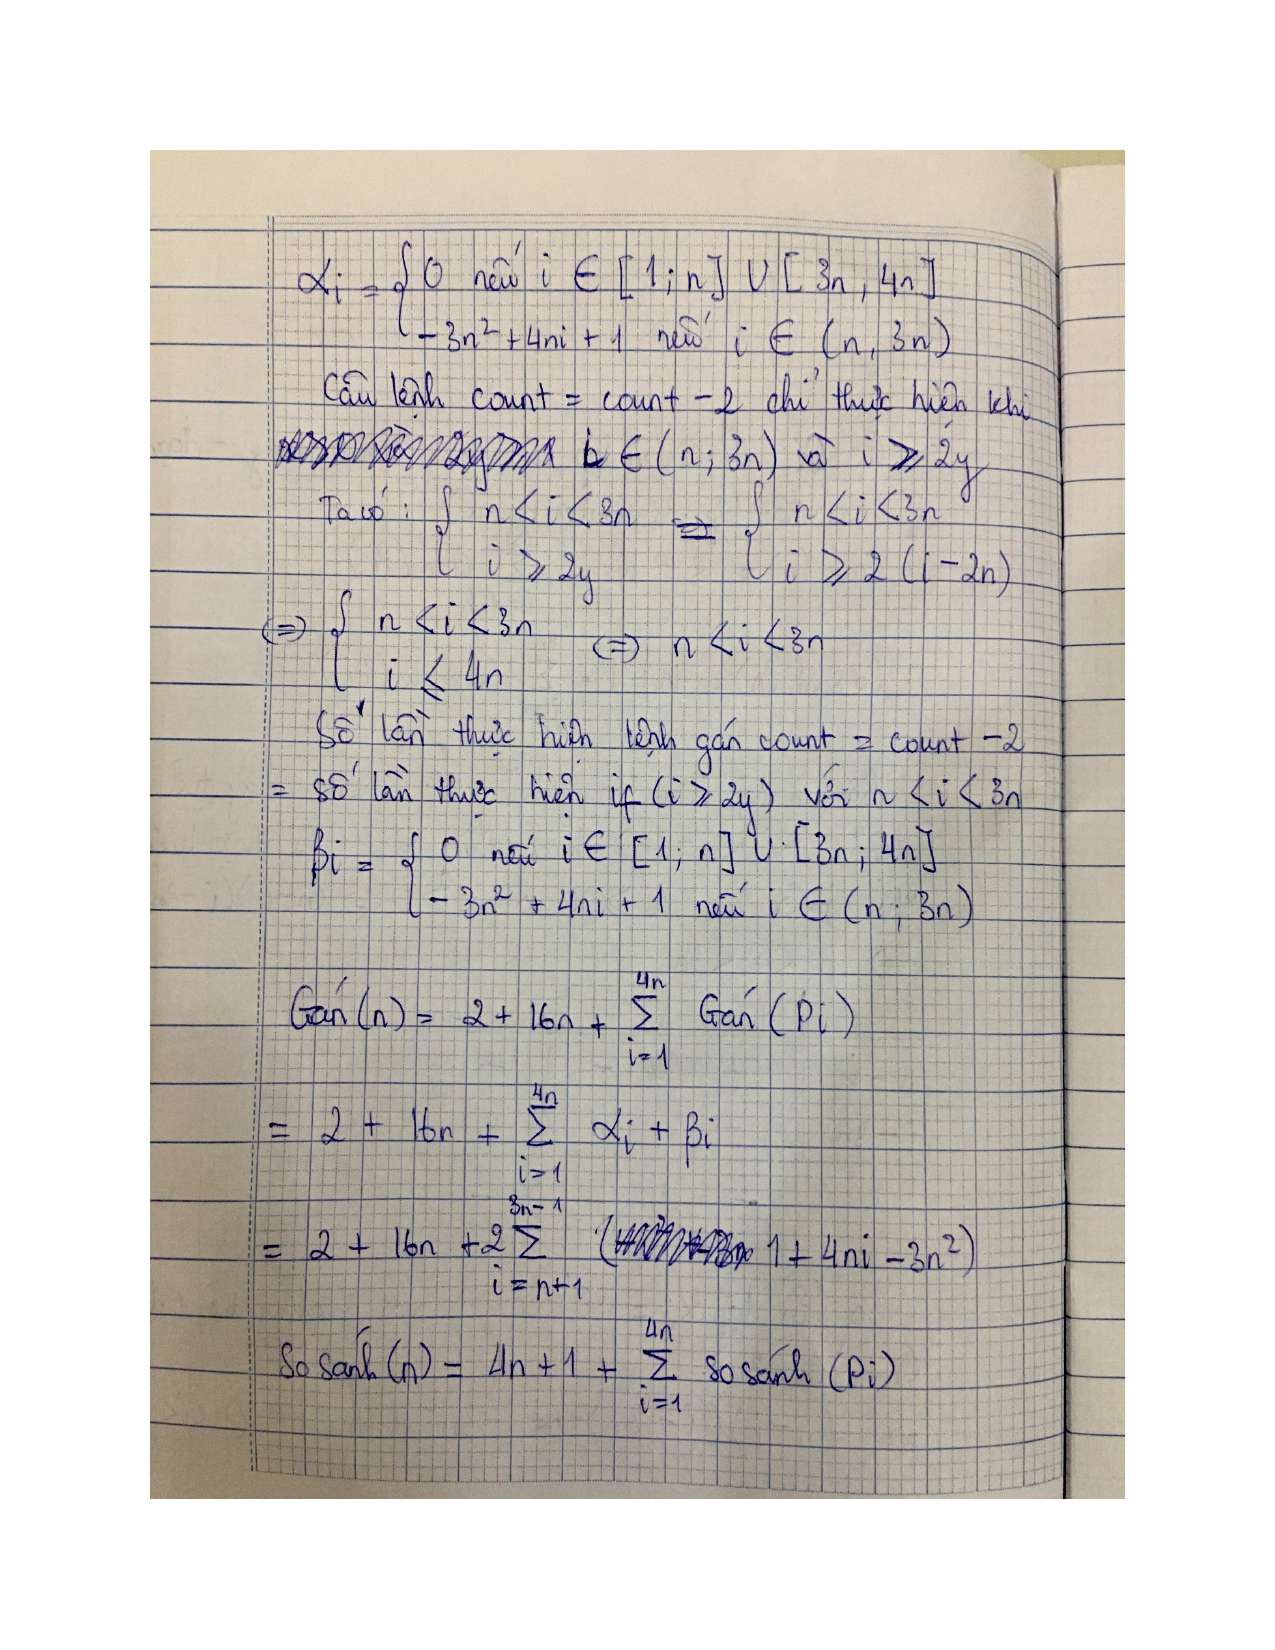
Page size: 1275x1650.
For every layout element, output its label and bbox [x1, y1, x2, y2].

picture [150, 150, 1125, 1499]
